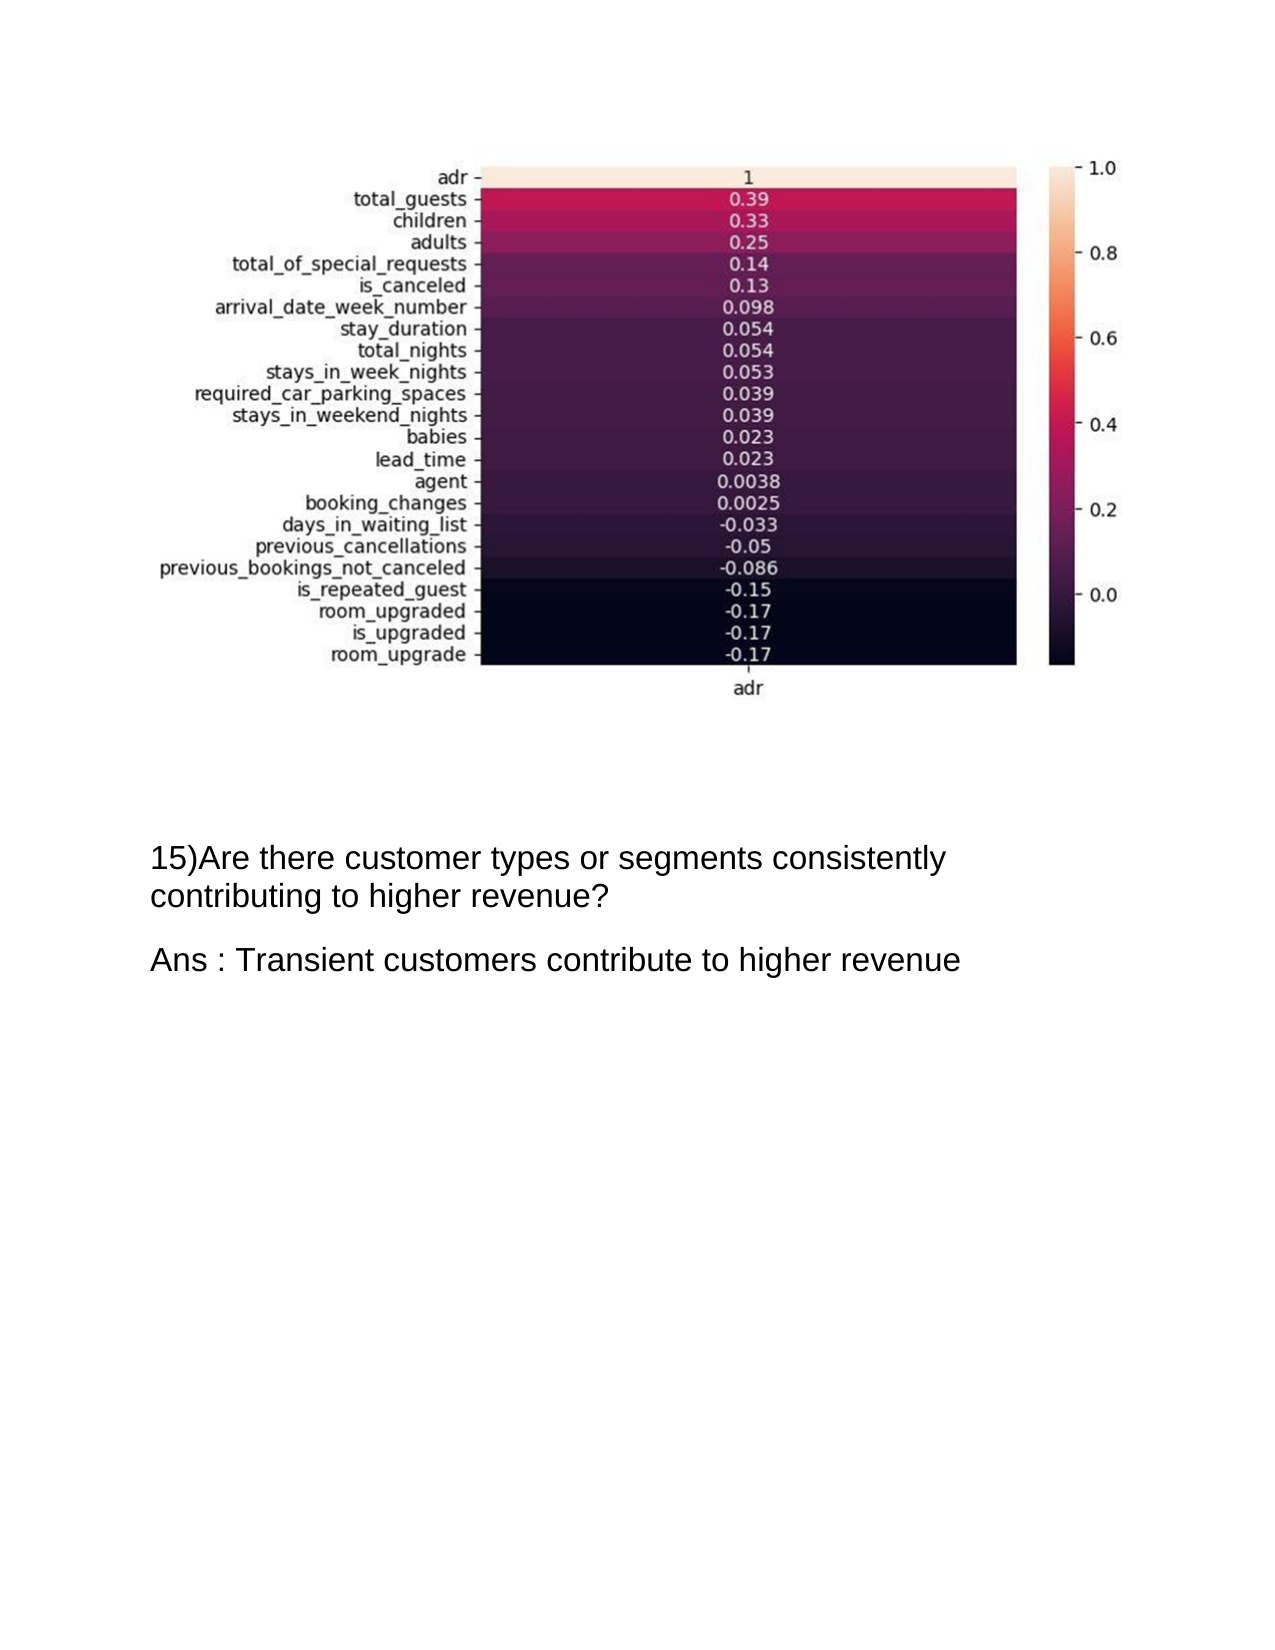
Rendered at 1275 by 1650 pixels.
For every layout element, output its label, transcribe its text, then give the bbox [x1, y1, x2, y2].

text 15)Are there customer types or segments consistently contributing to higher revenue? [150, 838, 1125, 915]
text Ans : Transient customers contribute to higher revenue [150, 940, 1125, 978]
picture [150, 150, 1125, 711]
